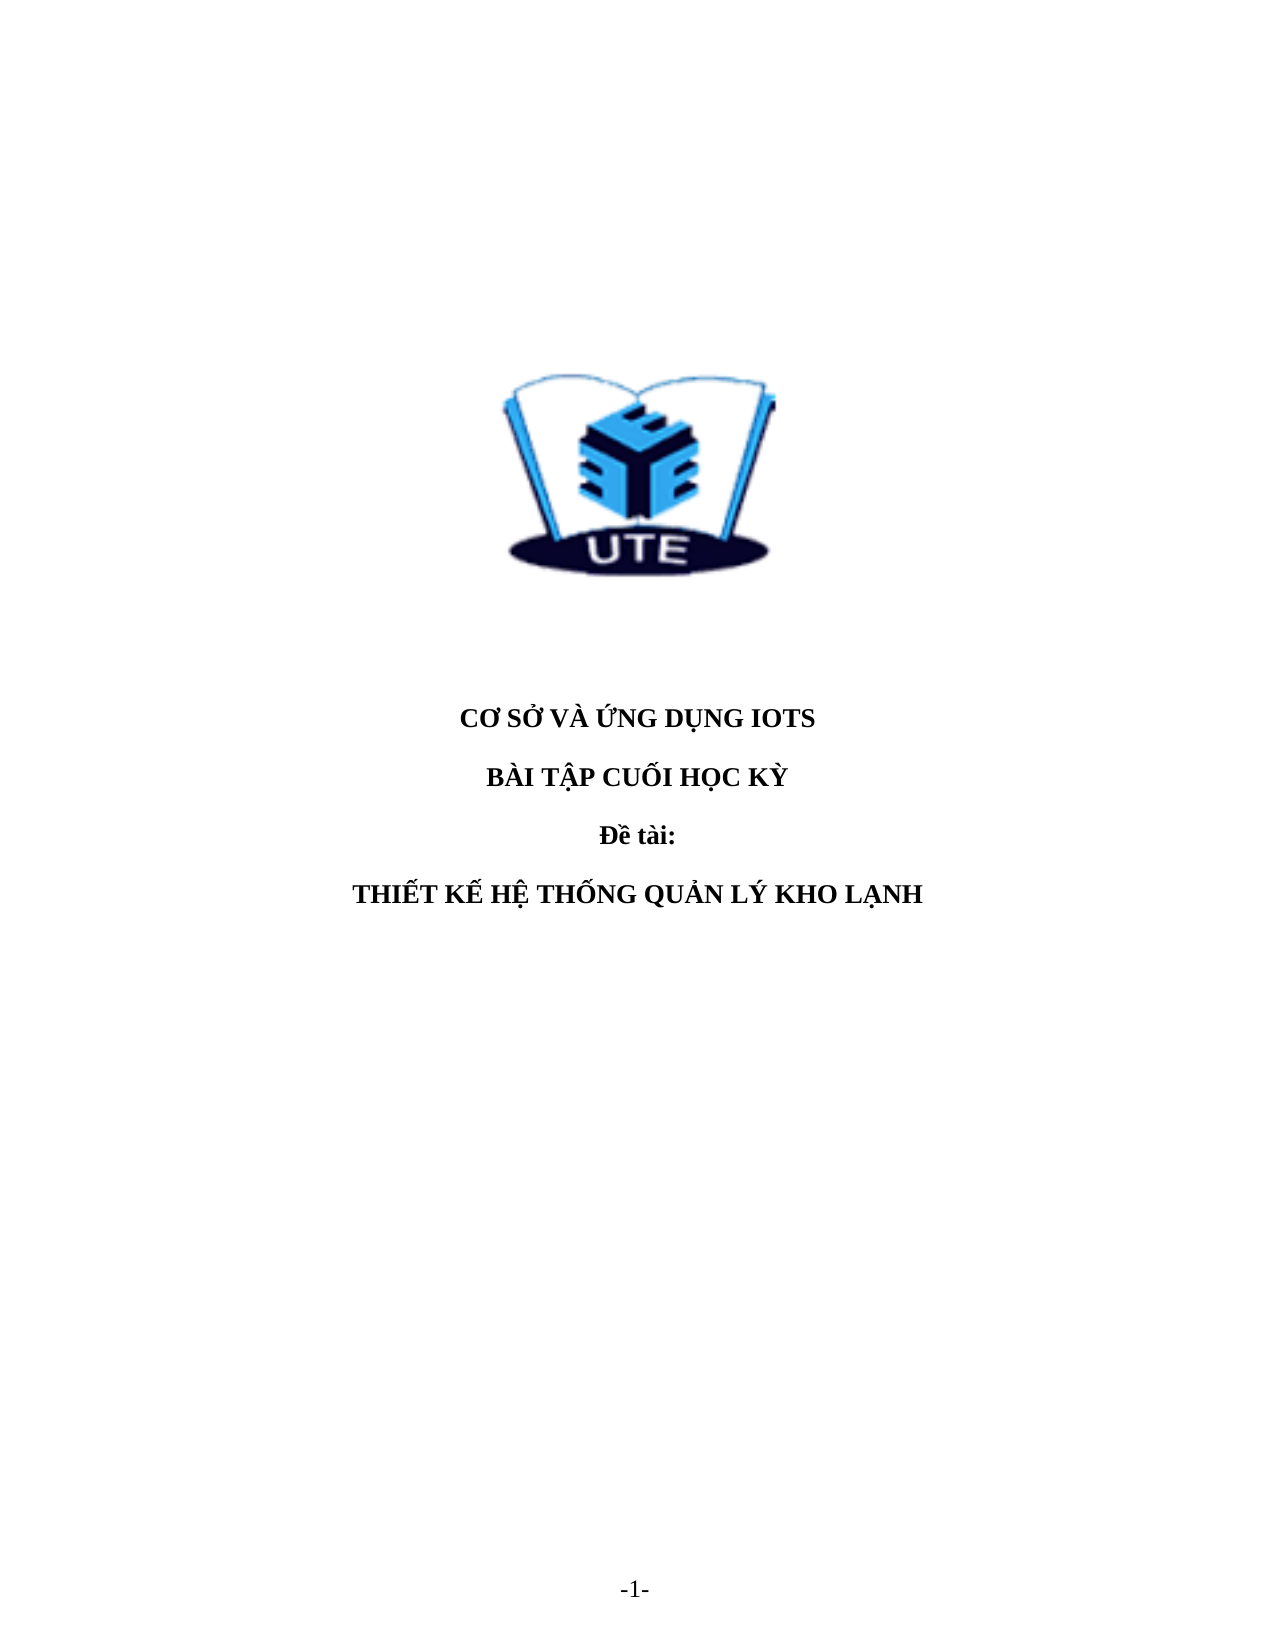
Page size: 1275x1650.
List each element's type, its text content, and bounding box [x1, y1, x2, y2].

text THIẾT KẾ HỆ THỐNG QUẢN LÝ KHO LẠNH [150, 878, 1125, 909]
text BÀI TẬP CUỐI HỌC KỲ [150, 761, 1125, 792]
picture [488, 338, 787, 617]
text CƠ SỞ VÀ ỨNG DỤNG IOTS [150, 702, 1125, 733]
text Đề tài: [150, 819, 1125, 851]
